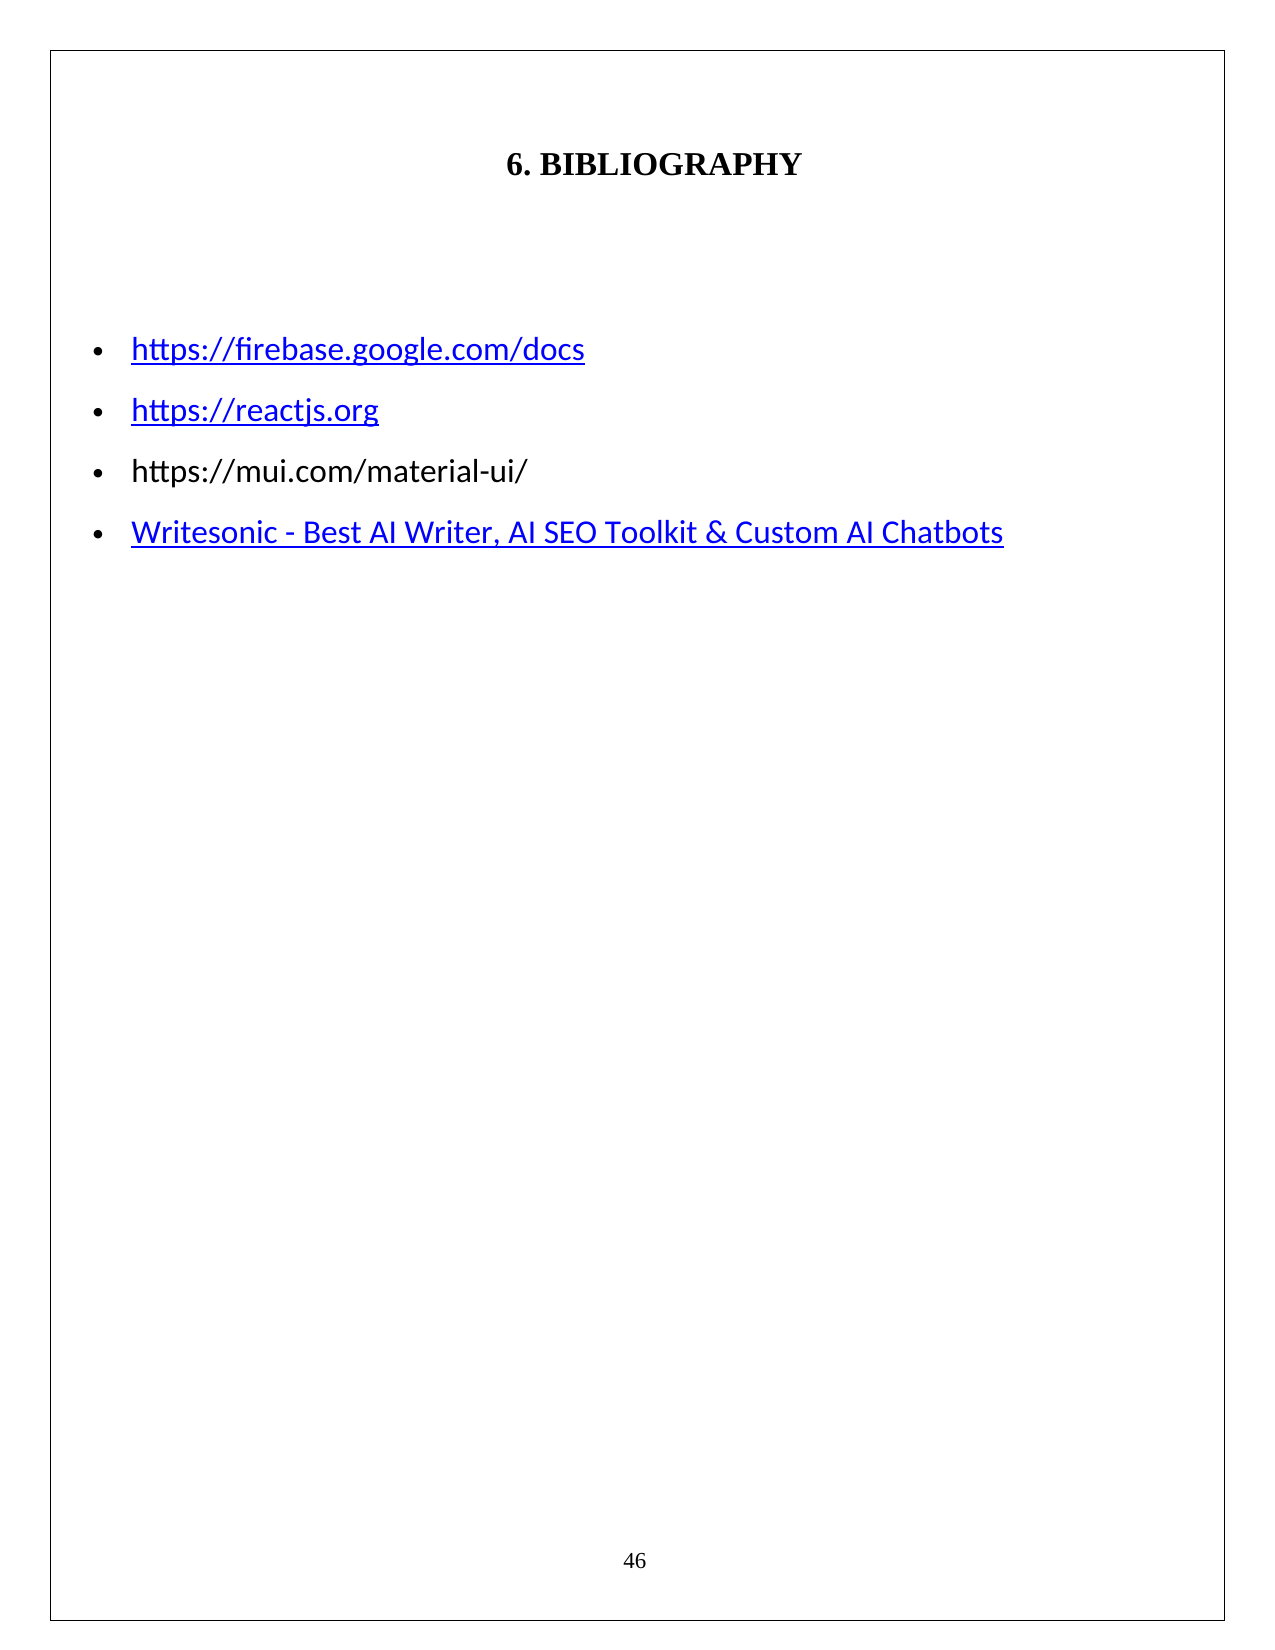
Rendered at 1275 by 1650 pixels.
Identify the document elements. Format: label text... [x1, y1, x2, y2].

list https://firebase.google.com/docs [94, 328, 1213, 369]
list https://mui.com/material-ui/ [94, 450, 1213, 491]
list https://reactjs.org [94, 389, 1213, 430]
text 6. BIBLIOGRAPHY [506, 144, 1213, 182]
list Writesonic - Best AI Writer, AI SEO Toolkit & Custom AI Chatbots [94, 511, 1213, 552]
text 46 [56, 1547, 1213, 1574]
